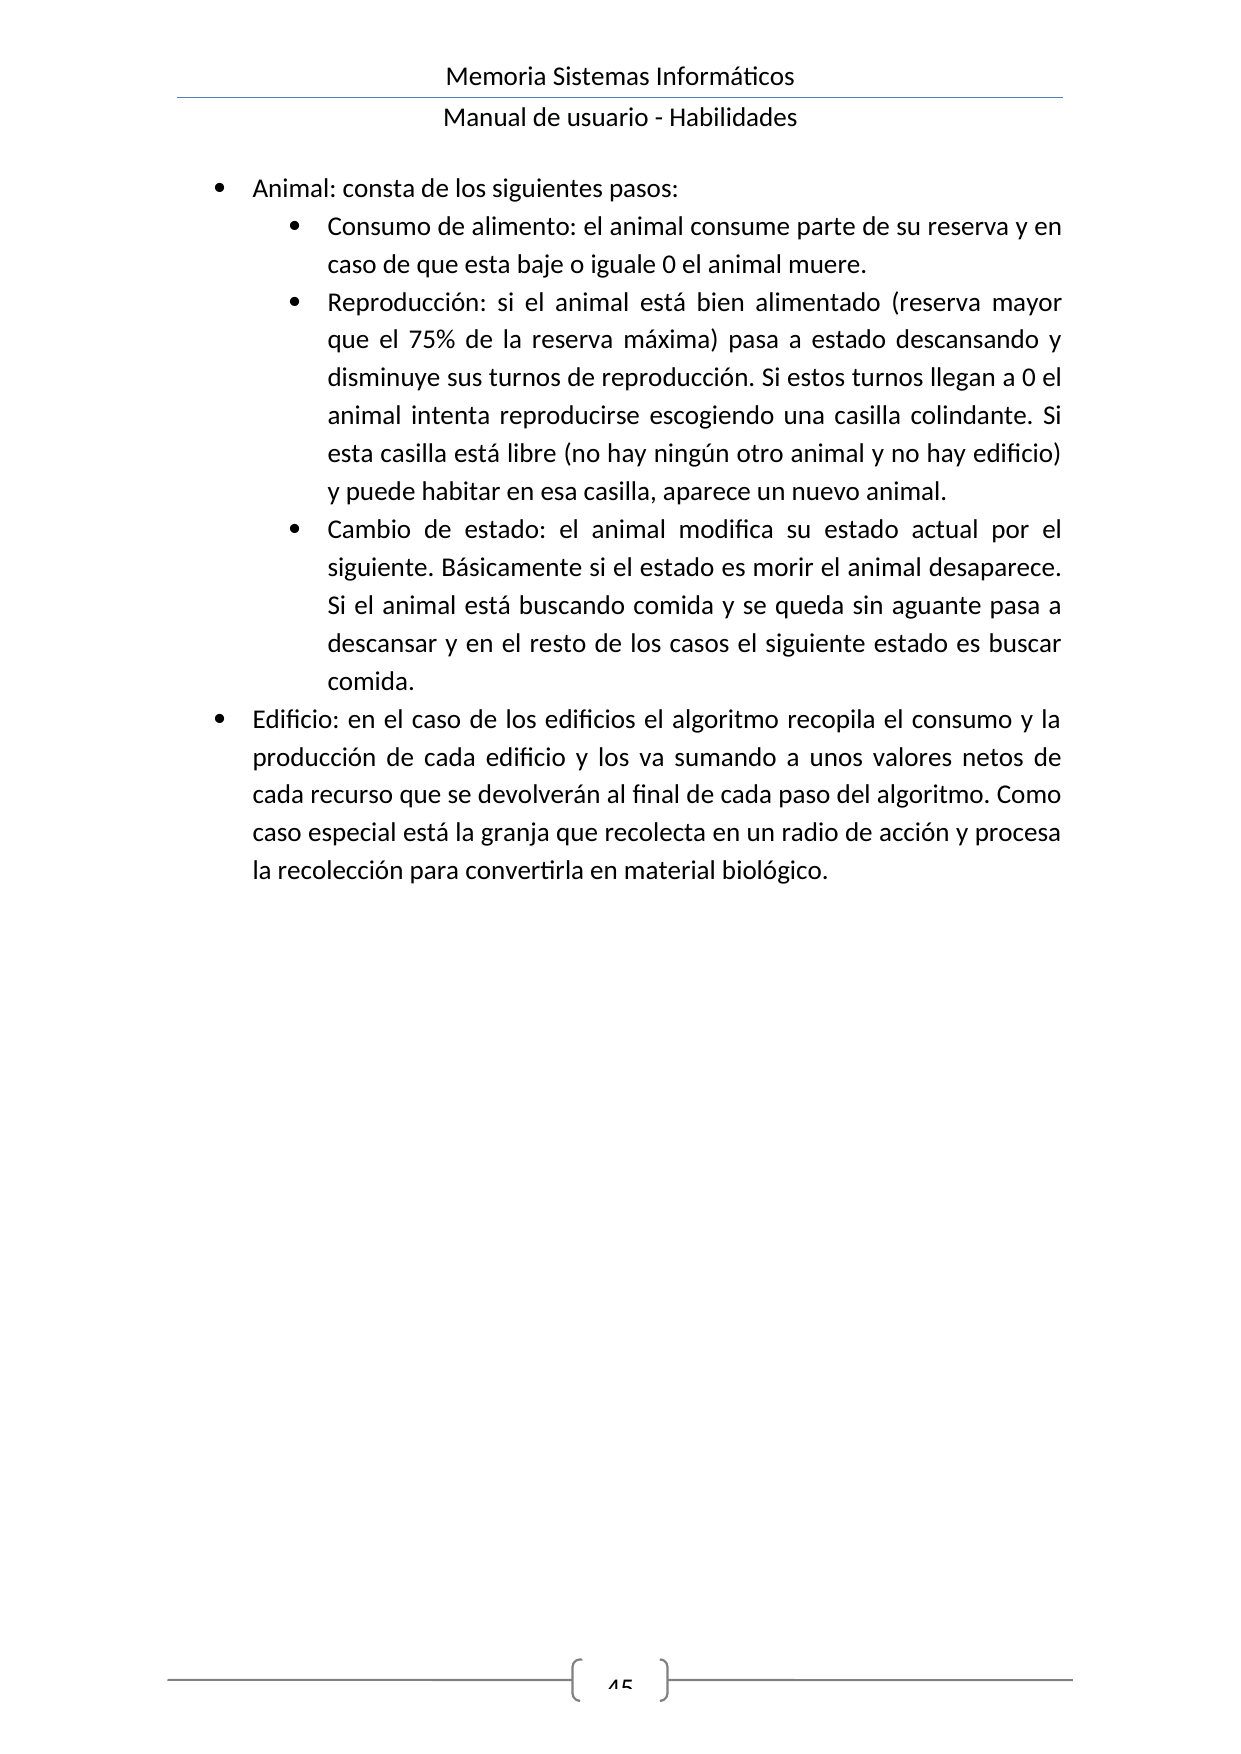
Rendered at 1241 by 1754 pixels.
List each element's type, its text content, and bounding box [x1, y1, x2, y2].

list Consumo de alimento: el animal consume parte de su reserva y en caso de que esta baje o iguale 0 el animal muere. [290, 209, 1063, 280]
list Edificio: en el caso de los edificios el algoritmo recopila el consumo y la producción de cada edificio y los va sumando a unos valores netos de cada recurso que se devolverán al final de cada paso del algoritmo. Como caso especial está la granja que recolecta en un radio de acción y procesa la recolección para convertirla en material biológico. [215, 702, 1063, 887]
list Animal: consta de los siguientes pasos: [215, 171, 1063, 204]
list Reproducción: si el animal está bien alimentado (reserva mayor que el 75% de la reserva máxima) pasa a estado descansando y disminuye sus turnos de reproducción. Si estos turnos llegan a 0 el animal intenta reproducirse escogiendo una casilla colindante. Si esta casilla está libre (no hay ningún otro animal y no hay edificio) y puede habitar en esa casilla, aparece un nuevo animal. [290, 285, 1063, 507]
list Cambio de estado: el animal modifica su estado actual por el siguiente. Básicamente si el estado es morir el animal desaparece. Si el animal está buscando comida y se queda sin aguante pasa a descansar y en el resto de los casos el siguiente estado es buscar comida. [290, 512, 1063, 697]
